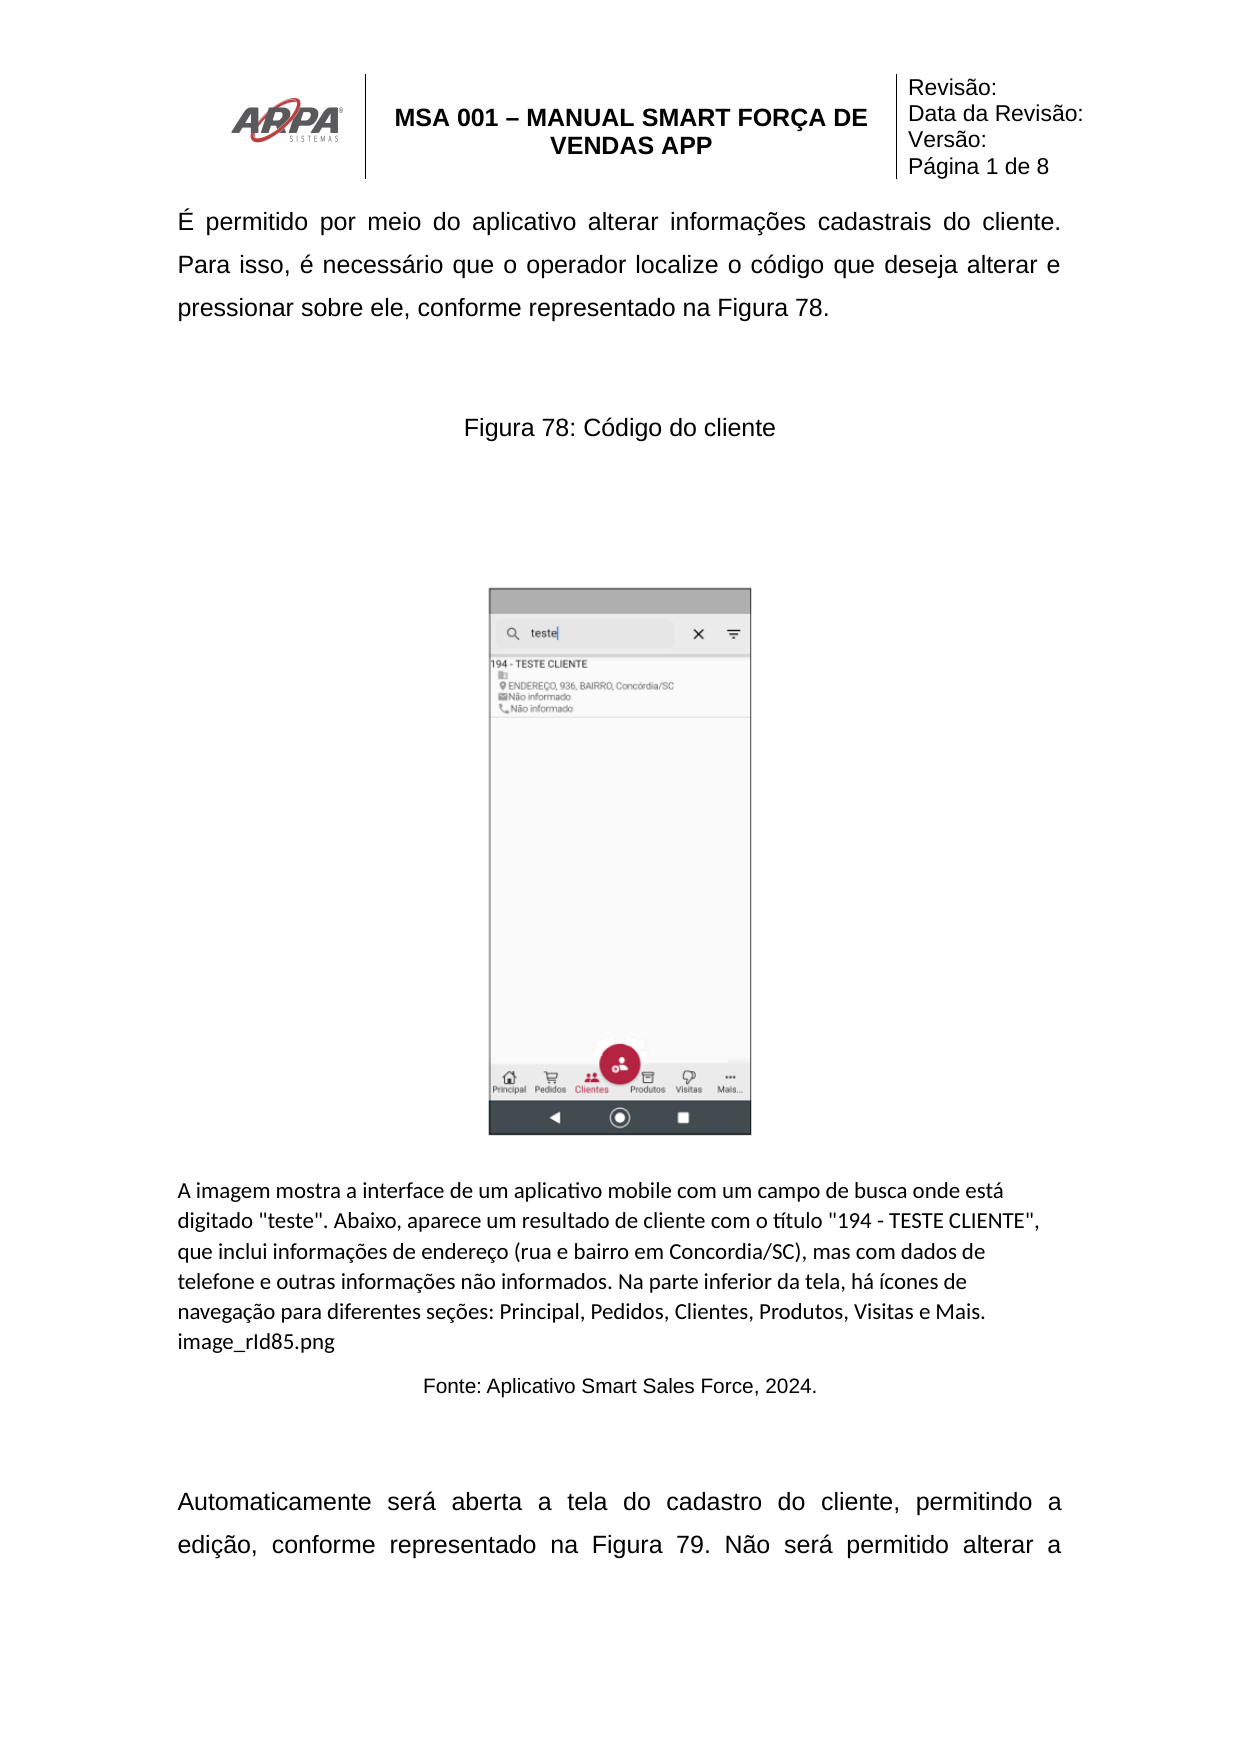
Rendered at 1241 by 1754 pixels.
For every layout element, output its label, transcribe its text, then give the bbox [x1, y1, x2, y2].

text Figura 78: Código do cliente [177, 413, 1063, 442]
picture [479, 578, 761, 1146]
text A imagem mostra a interface de um aplicativo mobile com um campo de busca onde está digitado "teste". Abaixo, aparece um resultado de cliente com o título "194 - TESTE CLIENTE", que inclui informações de endereço (rua e bairro em Concordia/SC), mas com dados de telefone e outras informações não informados. Na parte inferior da tela, há ícones de navegação para diferentes seções: Principal, Pedidos, Clientes, Produtos, Visitas e Mais. image_rId85.png [177, 1176, 1063, 1355]
picture [231, 98, 343, 147]
text É permitido por meio do aplicativo alterar informações cadastrais do cliente. Para isso, é necessário que o operador localize o código que deseja alterar e pressionar sobre ele, conforme representado na Figura 78. [177, 207, 1063, 322]
text Fonte: Aplicativo Smart Sales Force, 2024. [177, 1374, 1063, 1398]
